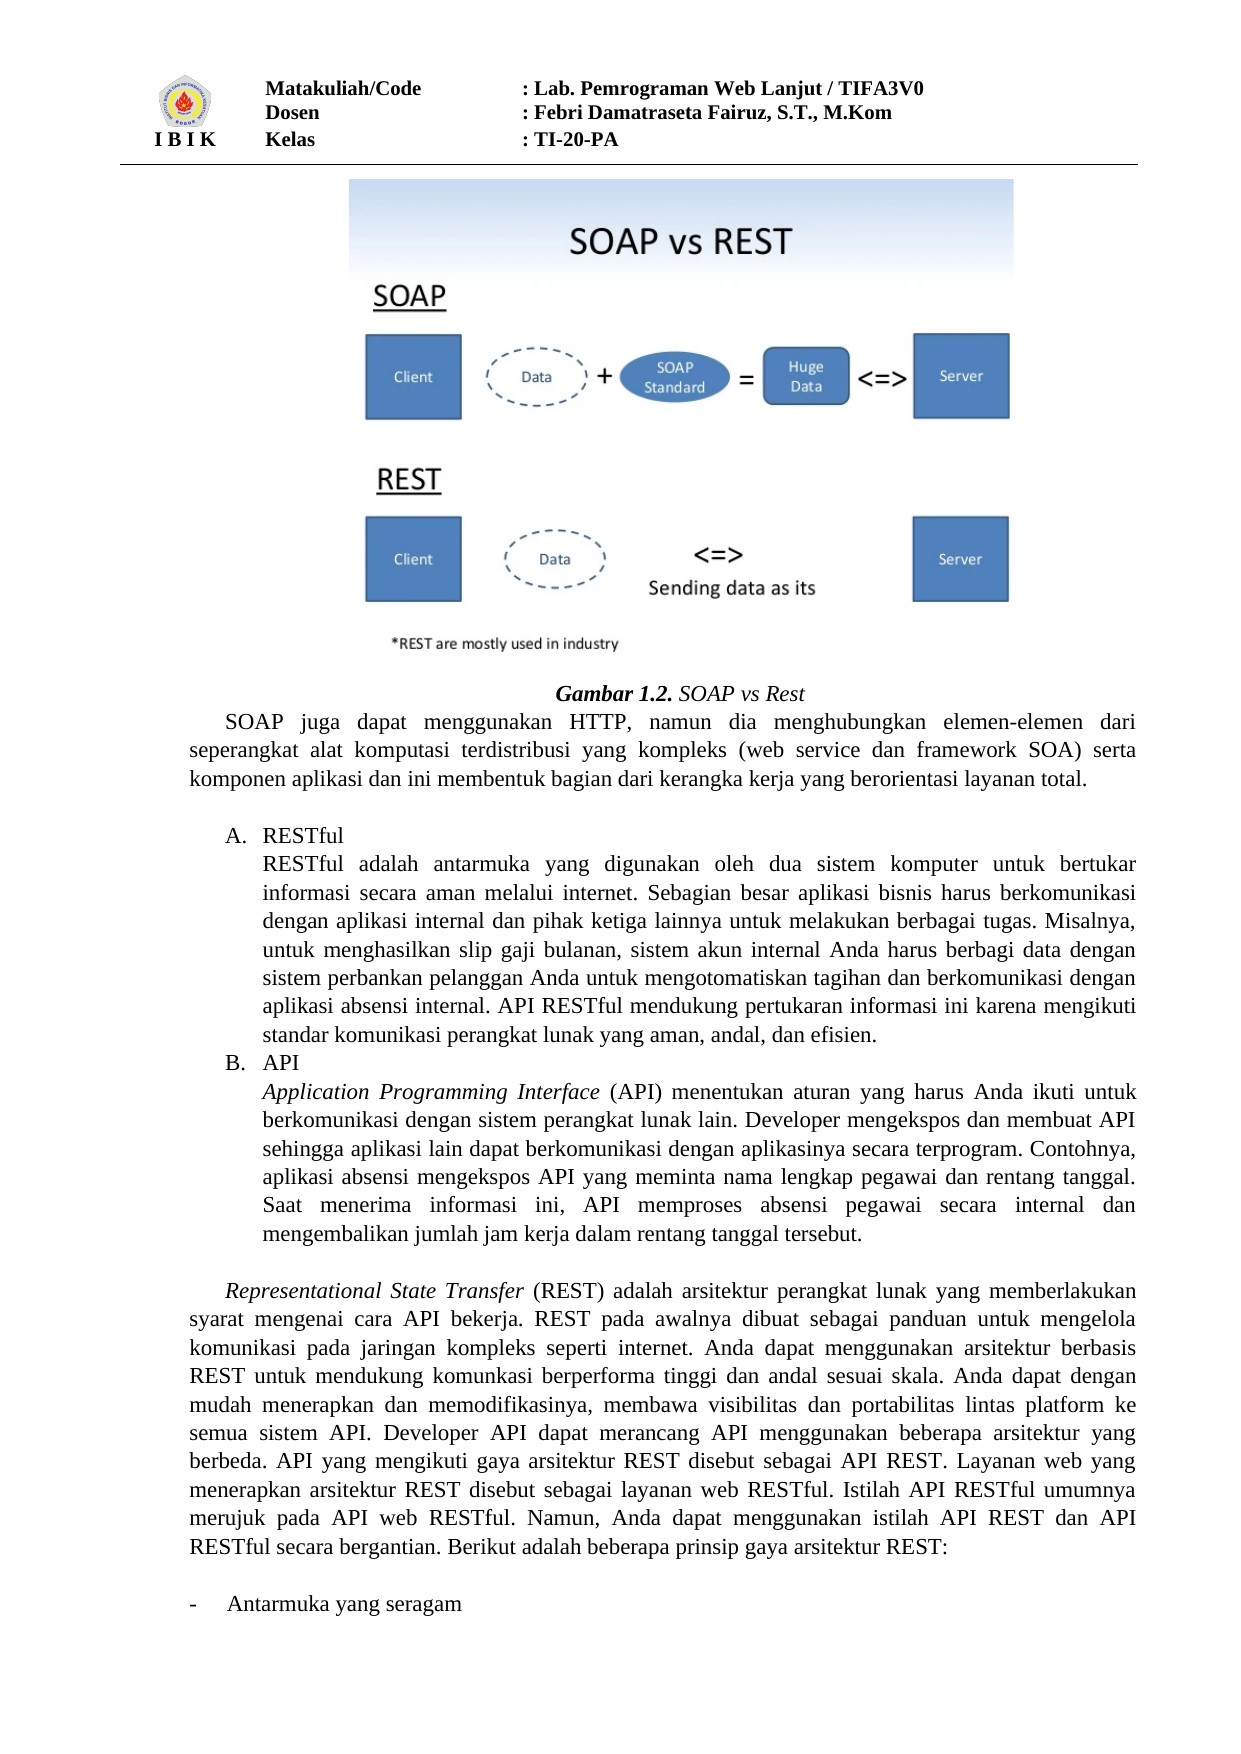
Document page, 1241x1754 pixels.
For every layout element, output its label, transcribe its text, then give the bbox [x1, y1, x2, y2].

picture [348, 179, 1014, 678]
list Representational State Transfer (REST) adalah arsitektur perangkat lunak yang memberlakukan syarat mengenai cara API bekerja. REST pada awalnya dibuat sebagai panduan untuk mengelola komunikasi pada jaringan kompleks seperti internet. Anda dapat menggunakan arsitektur berbasis REST untuk mendukung komunkasi berperforma tinggi dan andal sesuai skala. Anda dapat dengan mudah menerapkan dan memodifikasinya, membawa visibilitas dan portabilitas lintas platform ke semua sistem API. Developer API dapat merancang API menggunakan beberapa arsitektur yang berbeda. API yang mengikuti gaya arsitektur REST disebut sebagai API REST. Layanan web yang menerapkan arsitektur REST disebut sebagai layanan web RESTful. Istilah API RESTful umumnya merujuk pada API web RESTful. Namun, Anda dapat menggunakan istilah API REST dan API RESTful secara bergantian. Berikut adalah beberapa prinsip gaya arsitektur REST: [189, 1277, 1137, 1559]
list Application Programming Interface (API) menentukan aturan yang harus Anda ikuti untuk berkomunikasi dengan sistem perangkat lunak lain. Developer mengekspos dan membuat API sehingga aplikasi lain dapat berkomunikasi dengan aplikasinya secara terprogram. Contohnya, aplikasi absensi mengekspos API yang meminta nama lengkap pegawai dan rentang tanggal. Saat menerima informasi ini, API memproses absensi pegawai secara internal dan mengembalikan jumlah jam kerja dalam rentang tanggal tersebut. [262, 1078, 1137, 1246]
list Antarmuka yang seragam [189, 1590, 1137, 1616]
list Gambar 1.2. SOAP vs Rest [189, 680, 1137, 706]
picture [158, 75, 212, 127]
list API [225, 1049, 1137, 1076]
list SOAP juga dapat menggunakan HTTP, namun dia menghubungkan elemen-elemen dari seperangkat alat komputasi terdistribusi yang kompleks (web service dan framework SOA) serta komponen aplikasi dan ini membentuk bagian dari kerangka kerja yang berorientasi layanan total. [189, 708, 1137, 791]
list RESTful [225, 822, 1137, 848]
list RESTful adalah antarmuka yang digunakan oleh dua sistem komputer untuk bertukar informasi secara aman melalui internet. Sebagian besar aplikasi bisnis harus berkomunikasi dengan aplikasi internal dan pihak ketiga lainnya untuk melakukan berbagai tugas. Misalnya, untuk menghasilkan slip gaji bulanan, sistem akun internal Anda harus berbagi data dengan sistem perbankan pelanggan Anda untuk mengotomatiskan tagihan dan berkomunikasi dengan aplikasi absensi internal. API RESTful mendukung pertukaran informasi ini karena mengikuti standar komunikasi perangkat lunak yang aman, andal, dan efisien. [262, 850, 1137, 1047]
